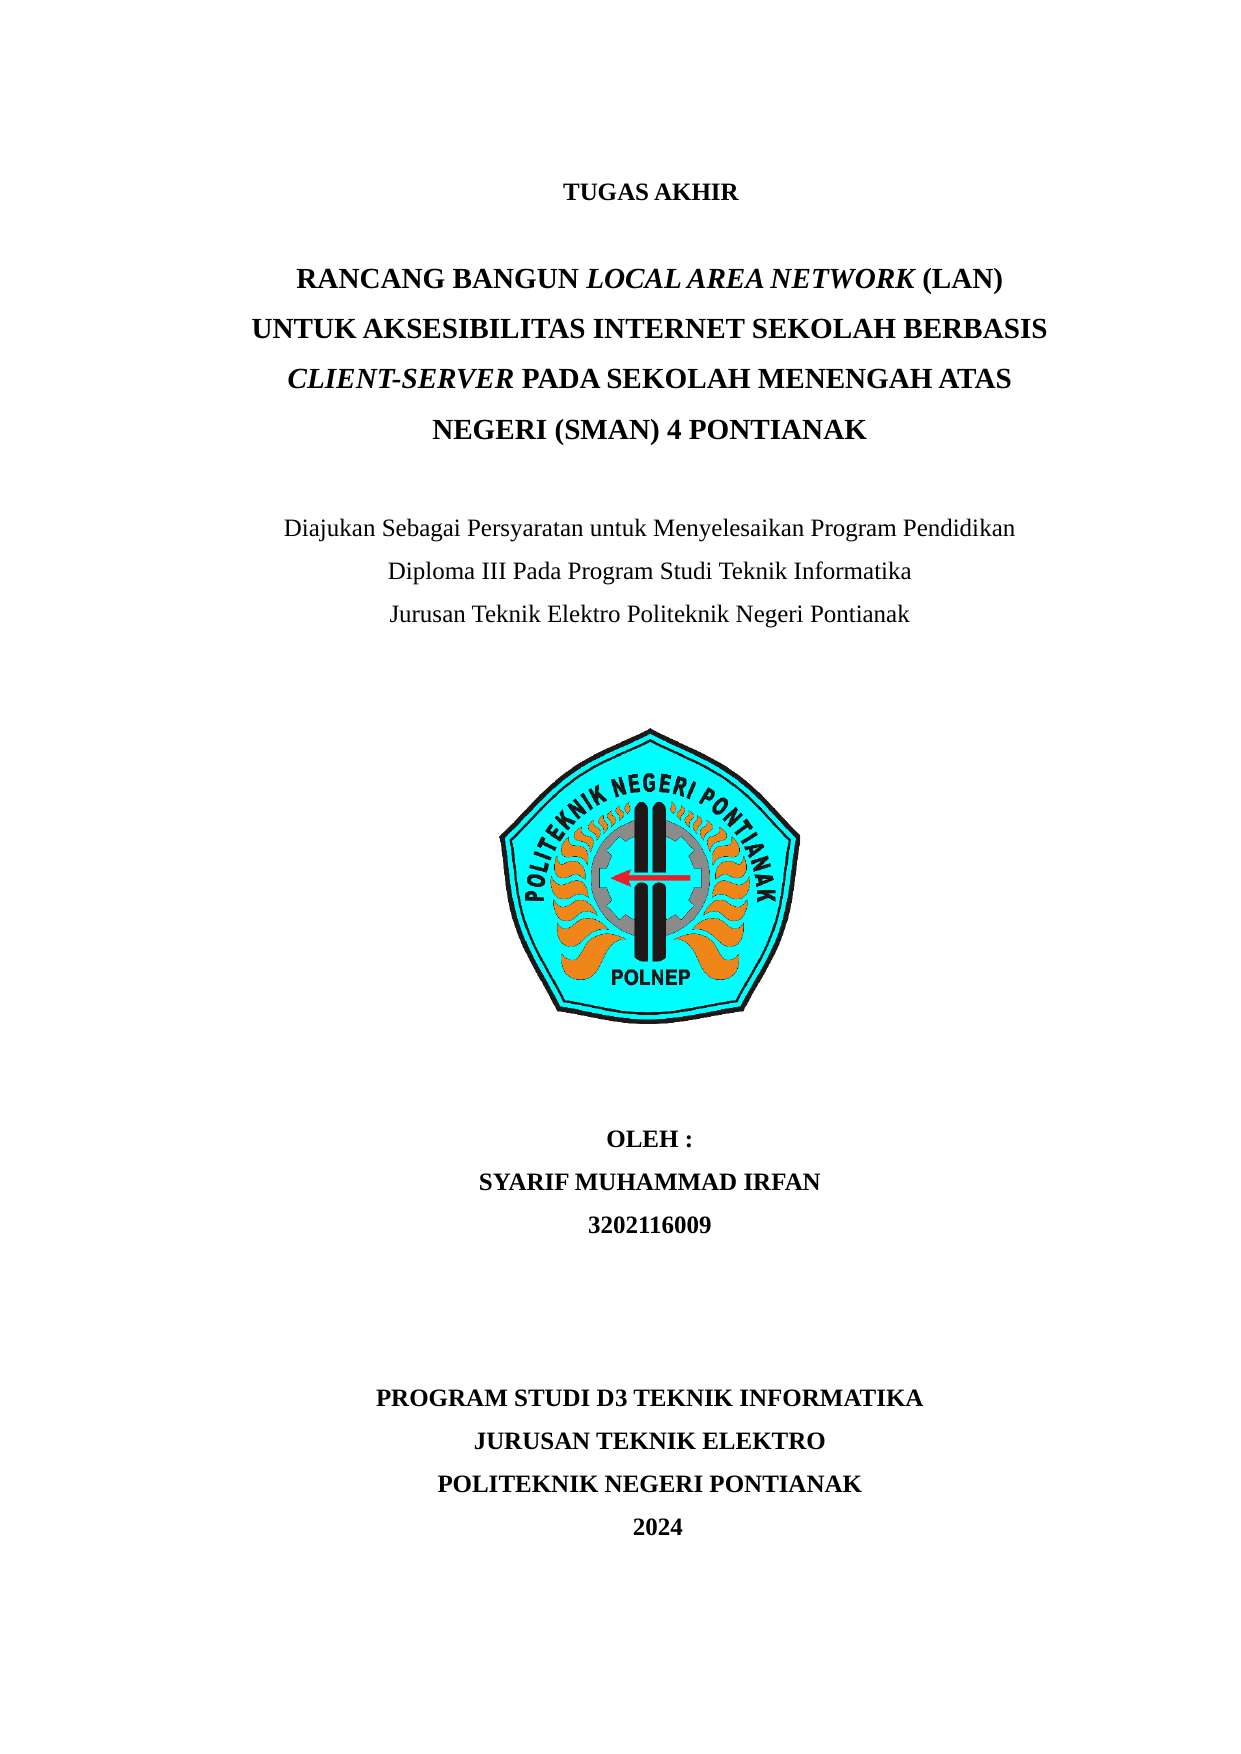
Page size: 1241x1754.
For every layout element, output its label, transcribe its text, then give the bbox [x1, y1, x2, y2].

text JURUSAN TEKNIK ELEKTRO [236, 1426, 1063, 1455]
text OLEH : [236, 1124, 1063, 1153]
subtitle TUGAS AKHIR [238, 177, 1063, 206]
text Jurusan Teknik Elektro Politeknik Negeri Pontianak [236, 599, 1063, 628]
text 2024 [620, 1512, 1063, 1541]
text SYARIF MUHAMMAD IRFAN [236, 1167, 1063, 1196]
text UNTUK AKSESIBILITAS INTERNET SEKOLAH BERBASIS CLIENT-SERVER PADA SEKOLAH MENENGAH ATAS NEGERI (SMAN) 4 PONTIANAK [236, 311, 1063, 446]
text POLITEKNIK NEGERI PONTIANAK [236, 1469, 1063, 1498]
text PROGRAM STUDI D3 TEKNIK INFORMATIKA [236, 1383, 1063, 1412]
text 3202116009 [236, 1210, 1063, 1239]
text Diajukan Sebagai Persyaratan untuk Menyelesaikan Program Pendidikan Diploma III Pada Program Studi Teknik Informatika [236, 513, 1063, 584]
picture [499, 728, 801, 1024]
text RANCANG BANGUN LOCAL AREA NETWORK (LAN) [236, 261, 1063, 294]
